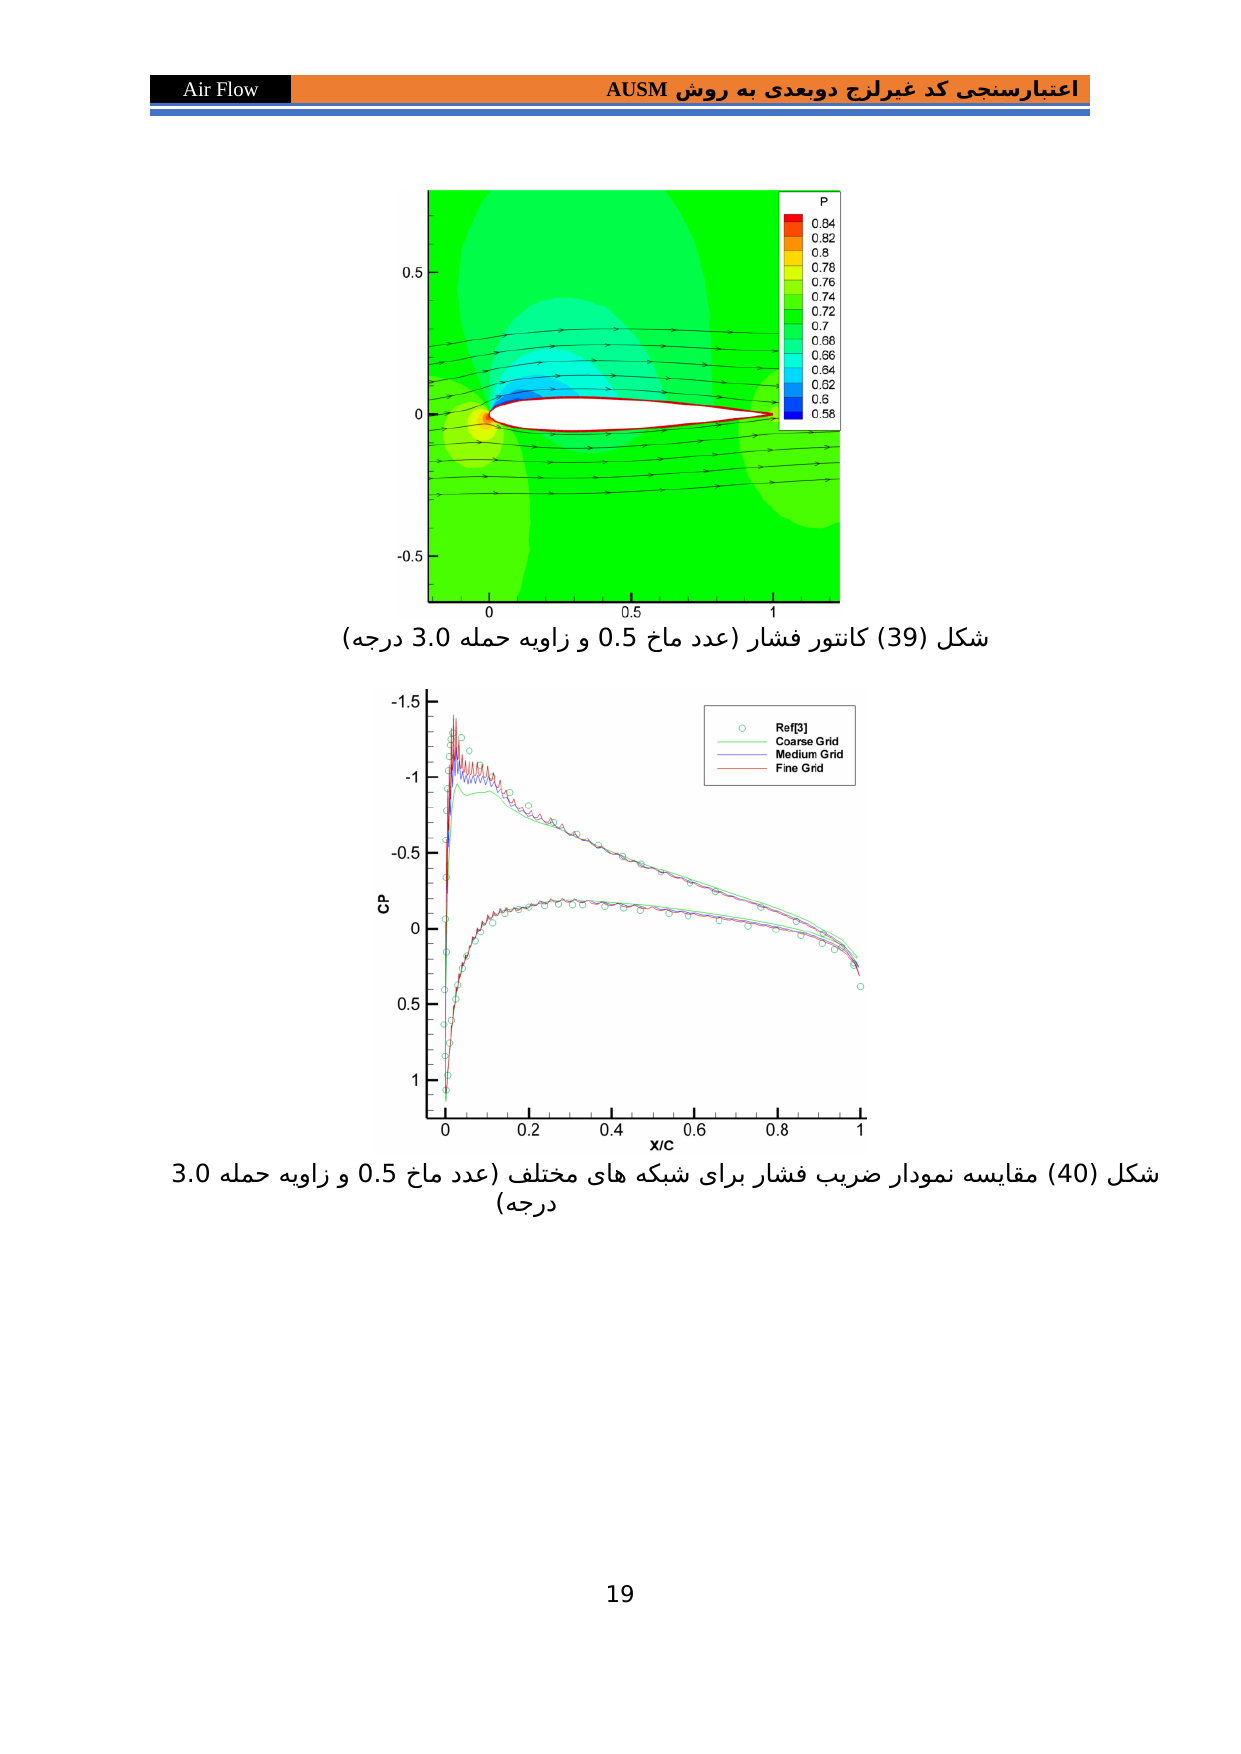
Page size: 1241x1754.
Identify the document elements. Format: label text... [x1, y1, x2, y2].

text کانتور فشار (عدد ماخ 0.5 و زاویه حمله 3.0 درجه) [150, 623, 1060, 652]
picture [396, 189, 844, 619]
text مقایسه نمودار ضریب فشار برای شبکه های مختلف (عدد ماخ 0.5 و زاویه حمله 3.0 درجه) [150, 1159, 1060, 1217]
picture [373, 689, 867, 1155]
